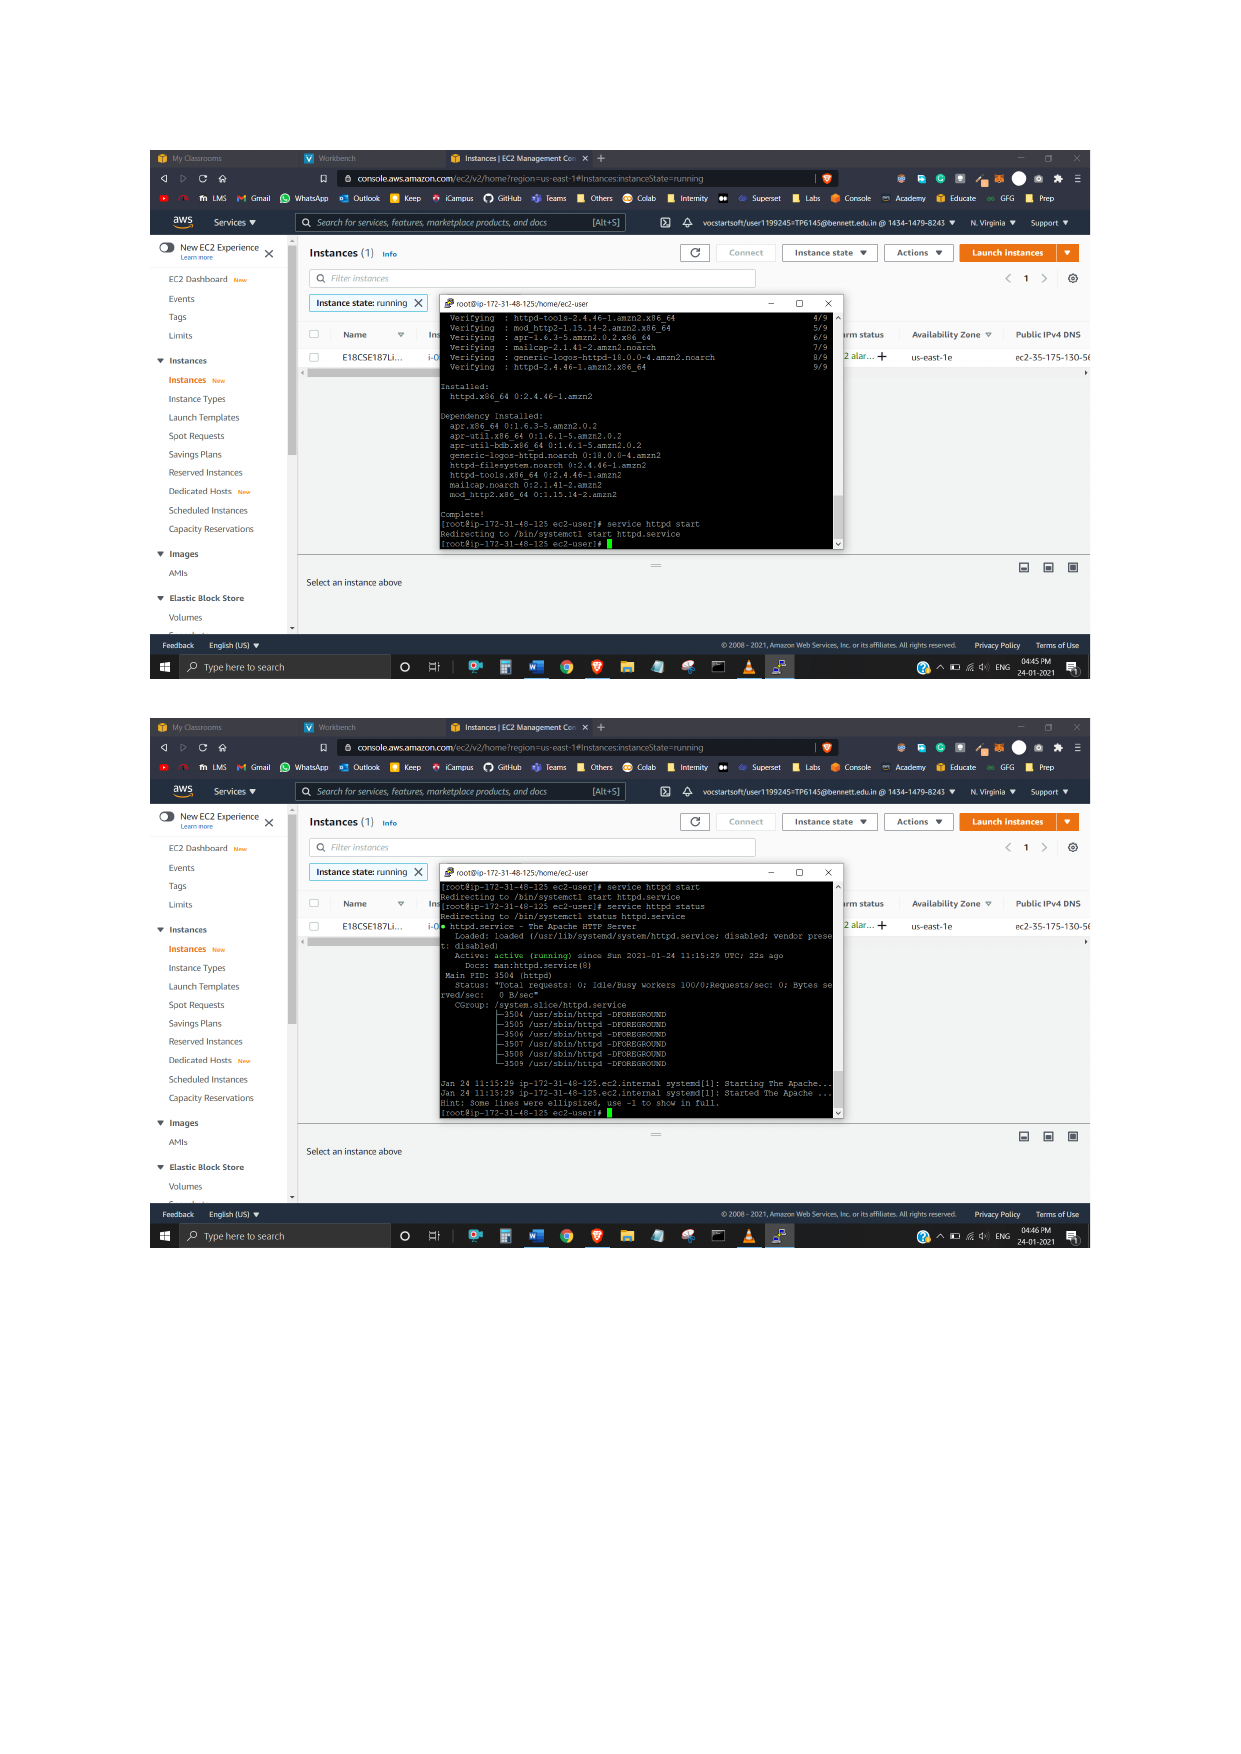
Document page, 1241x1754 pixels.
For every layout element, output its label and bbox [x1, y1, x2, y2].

picture [150, 150, 1091, 679]
picture [150, 718, 1091, 1248]
